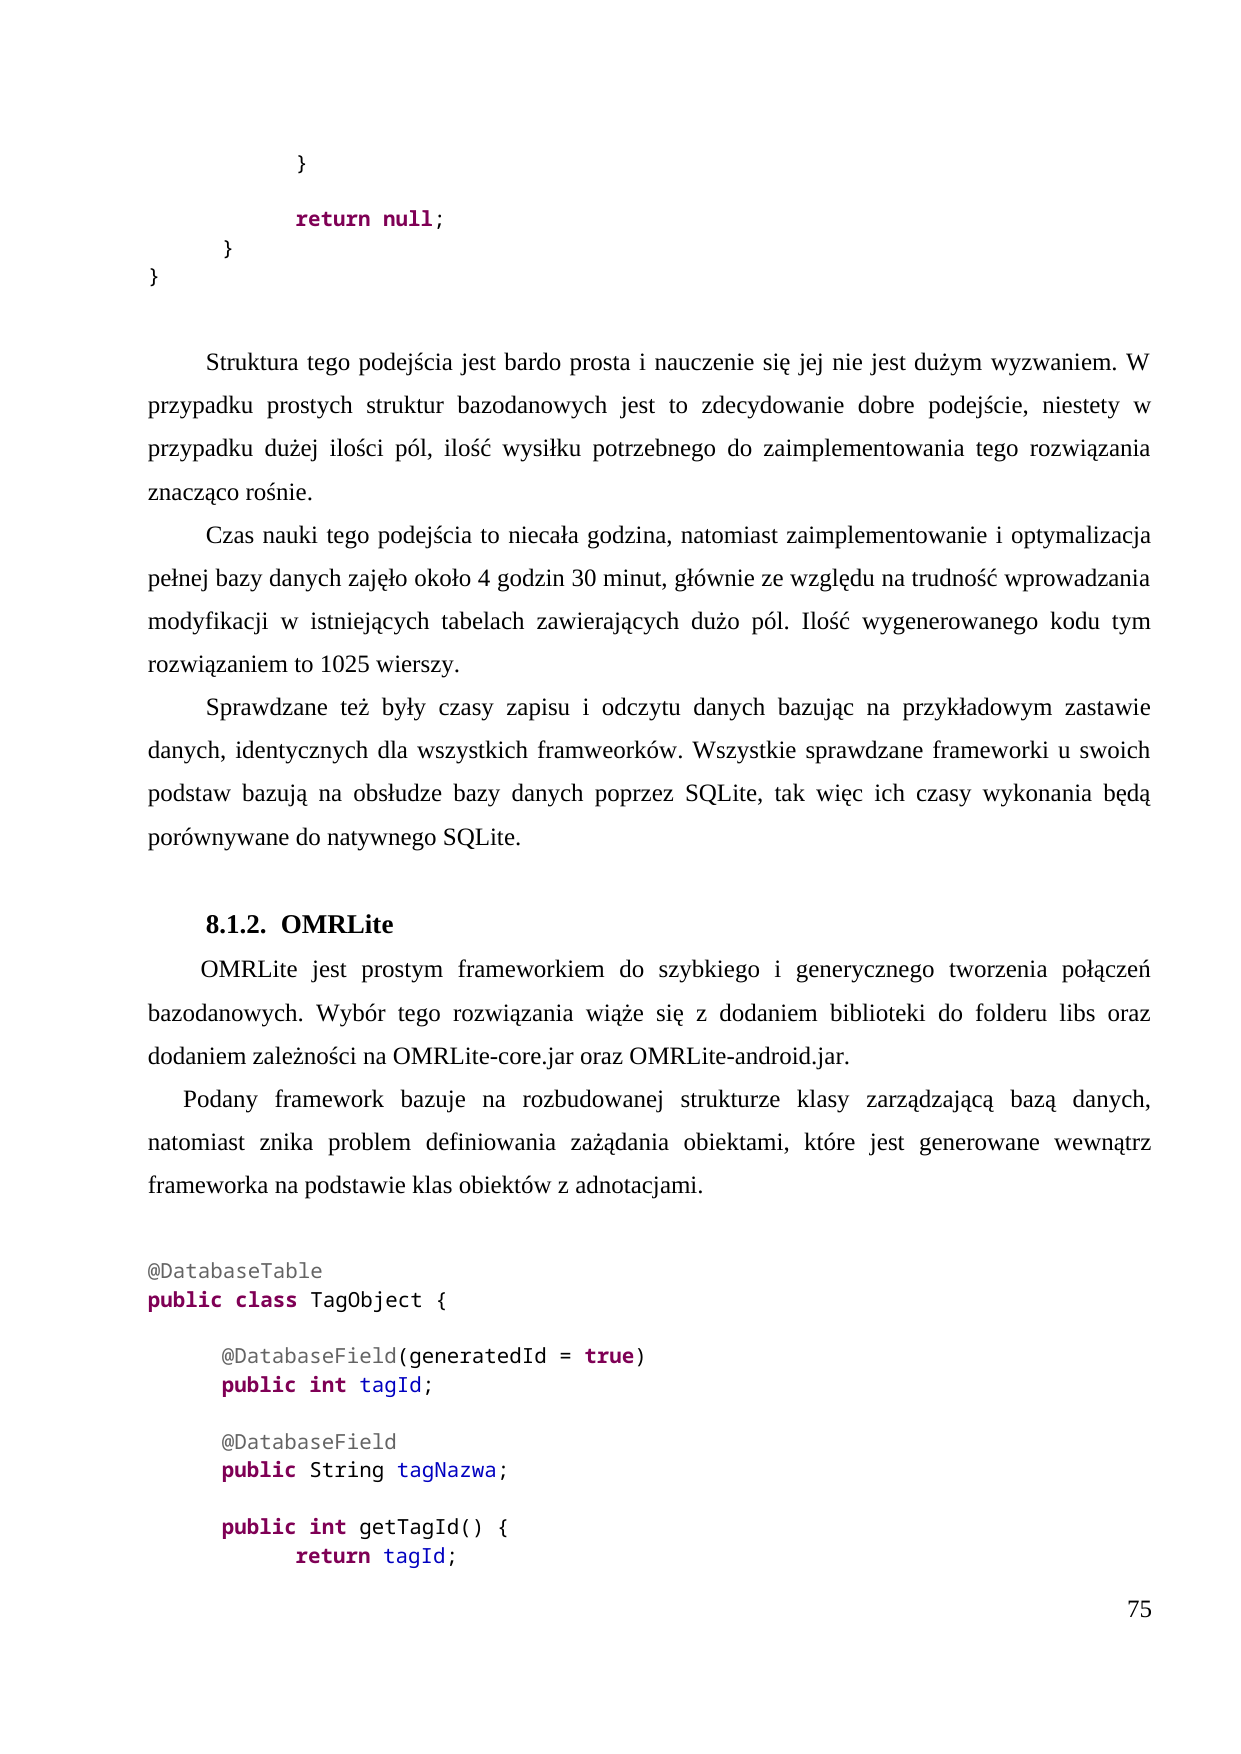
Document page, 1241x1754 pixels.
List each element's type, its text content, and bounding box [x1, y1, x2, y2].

text return tagId; [148, 1541, 1152, 1569]
text Sprawdzane też były czasy zapisu i odczytu danych bazując na przykładowym zastawie danych, identycznych dla wszystkich framweorków. Wszystkie sprawdzane frameworki u swoich podstaw bazują na obsłudze bazy danych poprzez SQLite, tak więc ich czasy wykonania będą porównywane do natywnego SQLite. [148, 692, 1152, 850]
text @DatabaseTable [148, 1256, 1152, 1285]
text Czas nauki tego podejścia to niecała godzina, natomiast zaimplementowanie i optymalizacja pełnej bazy danych zajęło około 4 godzin 30 minut, głównie ze względu na trudność wprowadzania modyfikacji w istniejących tabelach zawierających dużo pól. Ilość wygenerowanego kodu tym rozwiązaniem to 1025 wierszy. [148, 520, 1152, 678]
text } [148, 261, 1152, 290]
text Struktura tego podejścia jest bardo prosta i nauczenie się jej nie jest dużym wyzwaniem. W przypadku prostych struktur bazodanowych jest to zdecydowanie dobre podejście, niestety w przypadku dużej ilości pól, ilość wysiłku potrzebnego do zaimplementowania tego rozwiązania znacząco rośnie. [148, 347, 1152, 505]
subtitle OMRLite [206, 908, 1152, 939]
text public int tagId; [148, 1370, 1152, 1398]
text public class TagObject { [148, 1285, 1152, 1313]
text public int getTagId() { [148, 1512, 1152, 1541]
text Podany framework bazuje na rozbudowanej strukturze klasy zarządzającą bazą danych, natomiast znika problem definiowania zażądania obiektami, które jest generowane wewnątrz frameworka na podstawie klas obiektów z adnotacjami. [148, 1084, 1152, 1199]
text return null; [148, 204, 1152, 233]
text } [148, 148, 1152, 176]
text @DatabaseField(generatedId = true) [148, 1342, 1152, 1370]
text @DatabaseField [148, 1427, 1152, 1455]
text public String tagNazwa; [148, 1455, 1152, 1484]
text } [148, 233, 1152, 261]
text OMRLite jest prostym frameworkiem do szybkiego i generycznego tworzenia połączeń bazodanowych. Wybór tego rozwiązania wiąże się z dodaniem biblioteki do folderu libs oraz dodaniem zależności na OMRLite-core.jar oraz OMRLite-android.jar. [148, 954, 1152, 1069]
